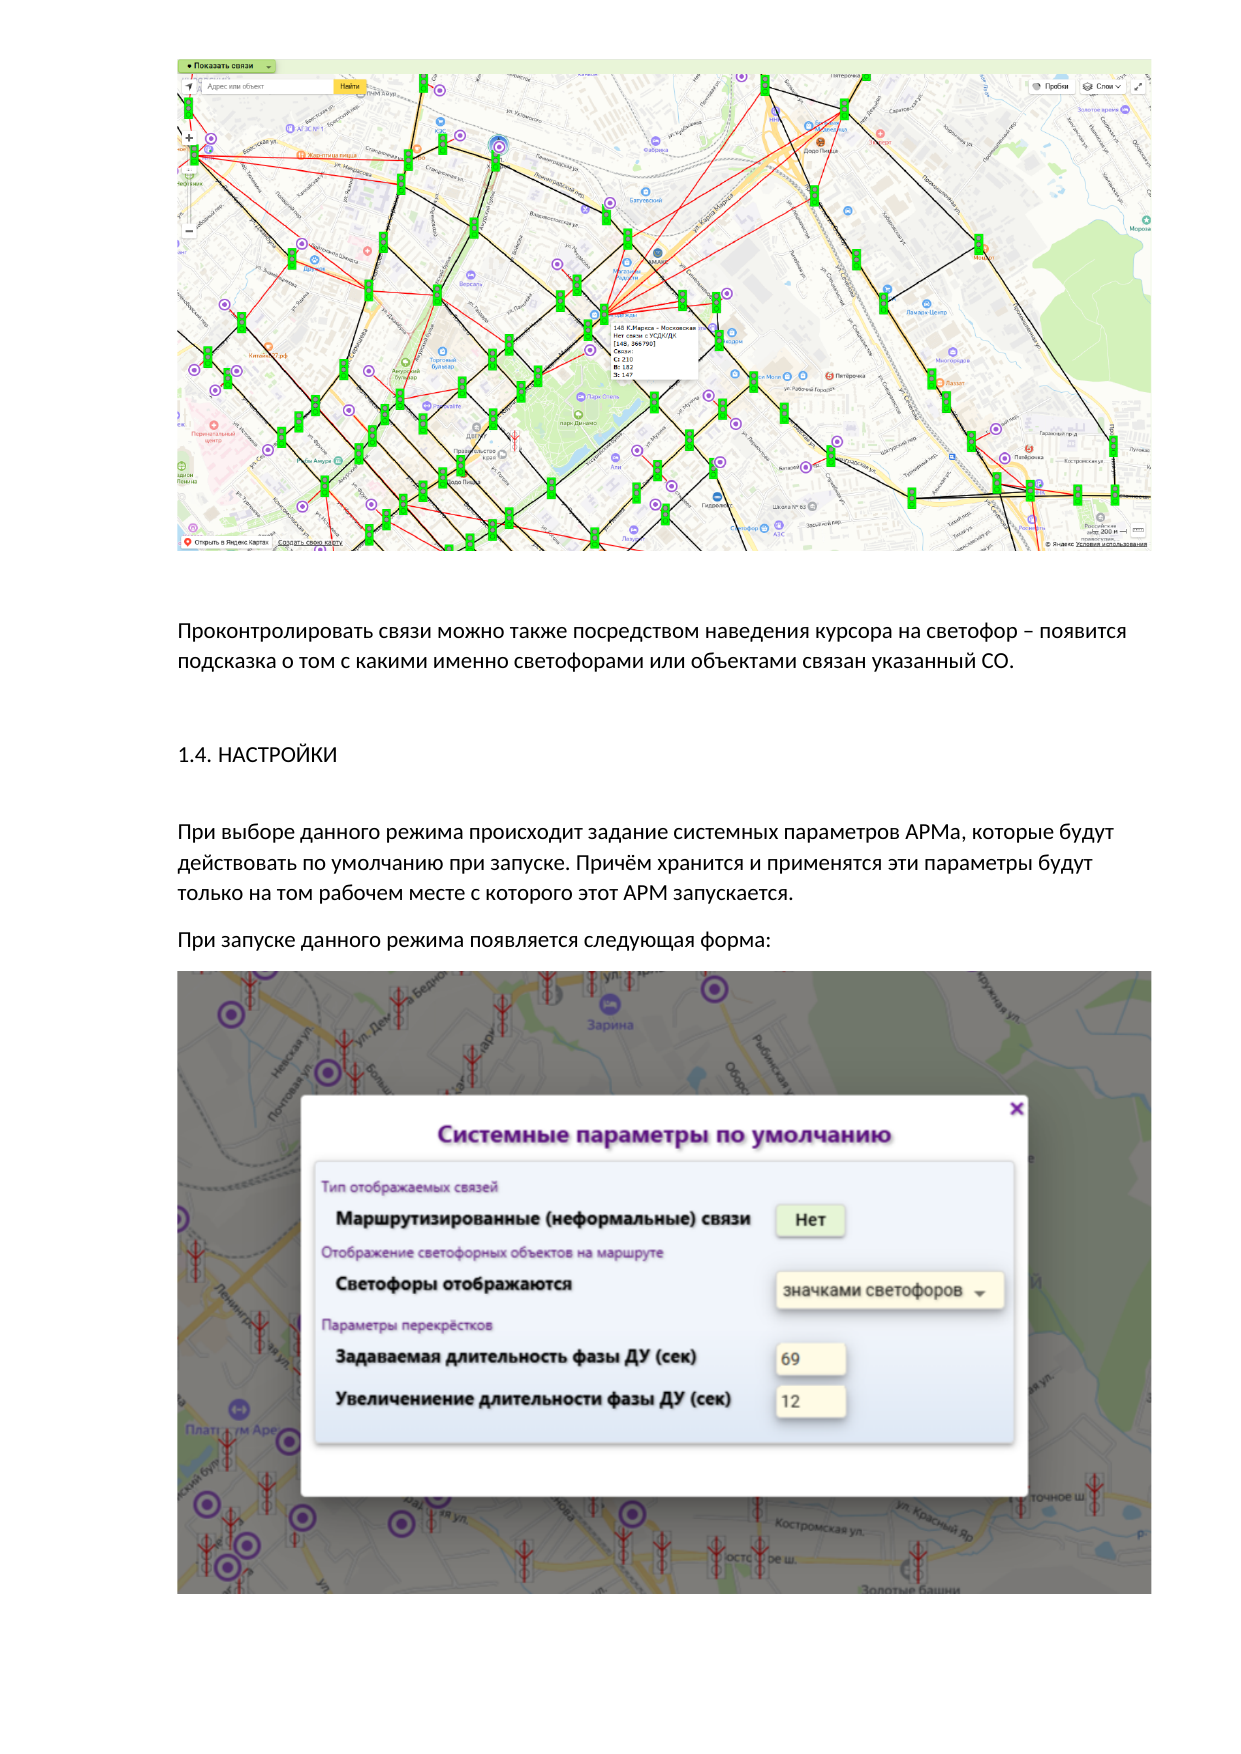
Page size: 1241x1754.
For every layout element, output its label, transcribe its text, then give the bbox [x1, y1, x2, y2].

list НАСТРОЙКИ [177, 740, 1152, 768]
text При выборе данного режима происходит задание системных параметров АРМа, которые будут действовать по умолчанию при запуске. Причём хранится и применятся эти параметры будут только на том рабочем месте с которого этот АРМ запускается. [177, 817, 1152, 906]
text Проконтролировать связи можно также посредством наведения курсора на светофор – появится подсказка о том с какими именно светофорами или объектами связан указанный СО. [177, 616, 1152, 675]
picture [177, 59, 1152, 551]
text При запуске данного режима появляется следующая форма: [177, 925, 1152, 953]
picture [177, 971, 1152, 1594]
